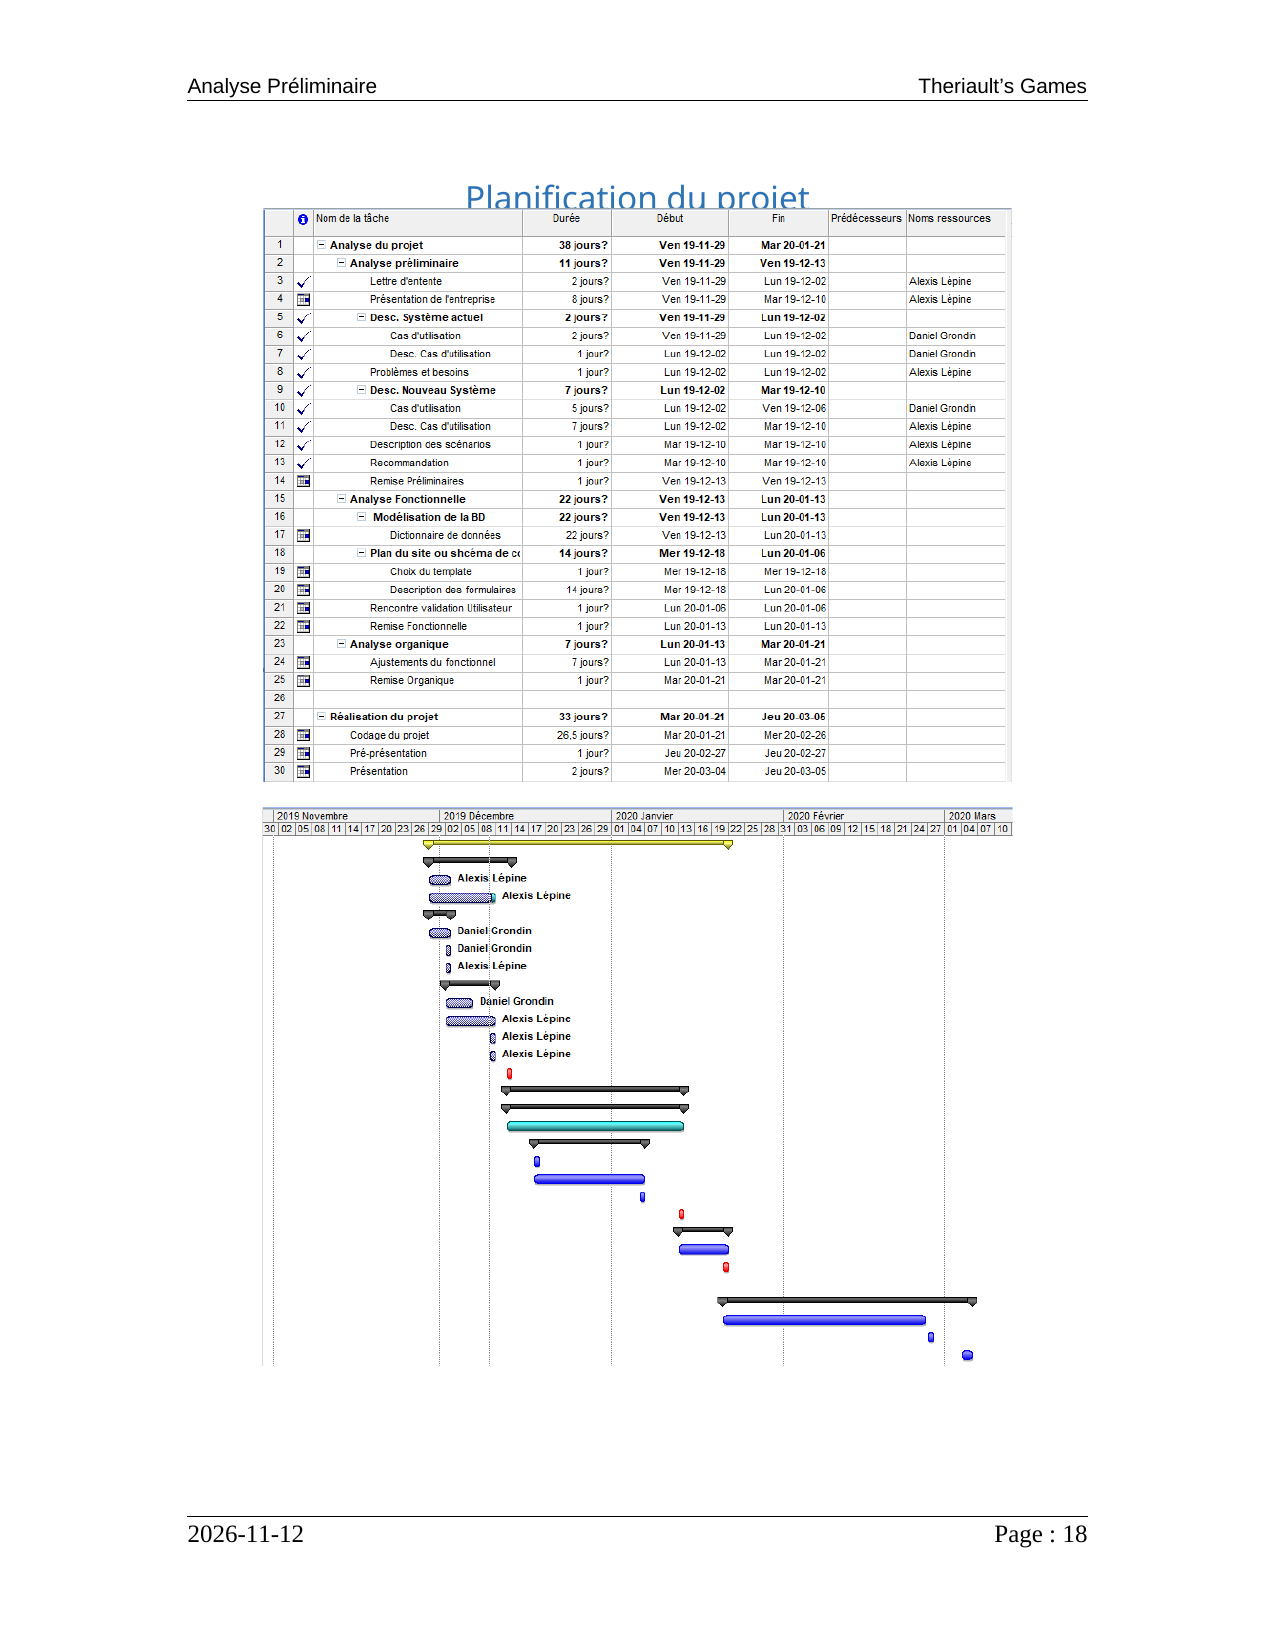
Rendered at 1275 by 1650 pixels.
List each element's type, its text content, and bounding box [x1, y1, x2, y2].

picture [262, 807, 1013, 1366]
picture [263, 208, 1012, 782]
subtitle Planification du projet [187, 175, 1088, 220]
